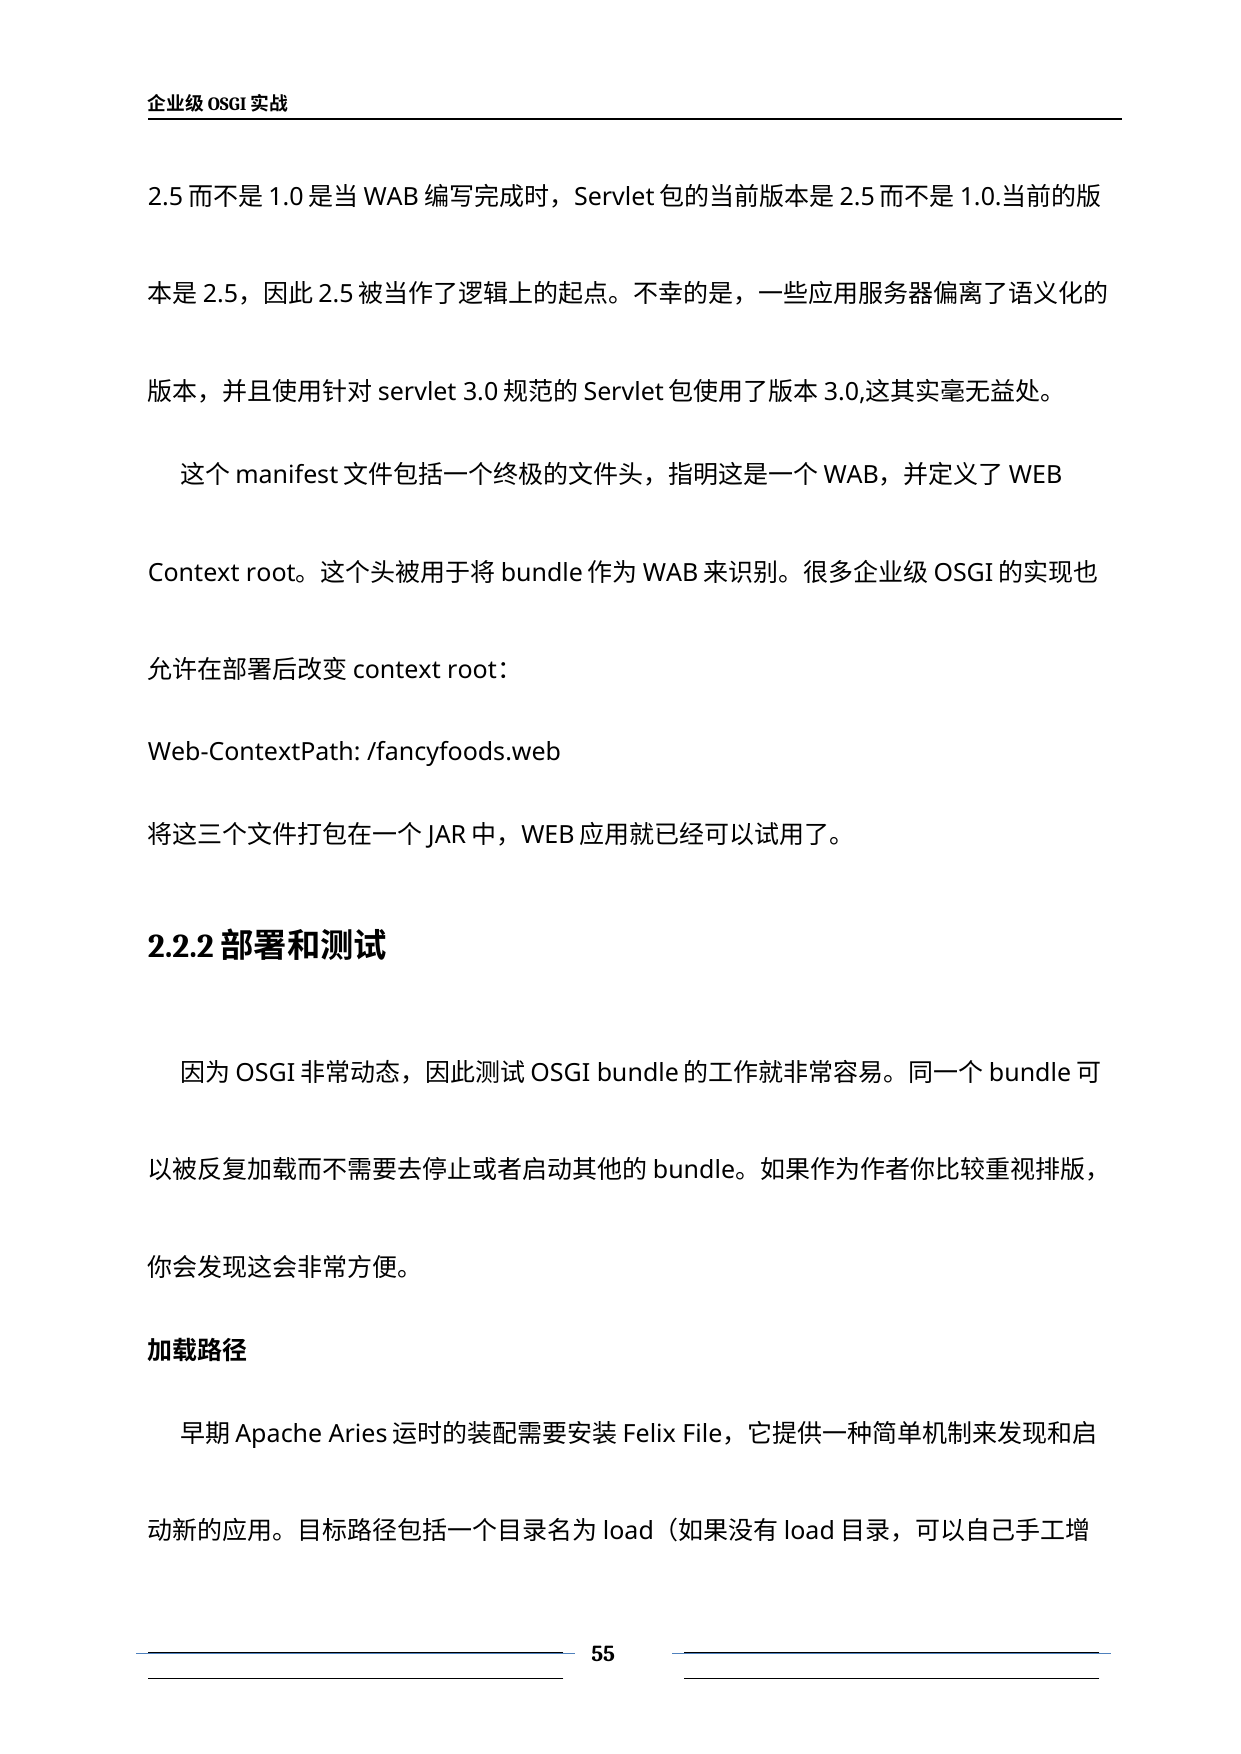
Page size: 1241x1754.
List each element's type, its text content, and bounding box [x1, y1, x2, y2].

text 将这三个文件打包在一个JAR中，WEB应用就已经可以试用了。 [148, 800, 1122, 865]
text 这个manifest文件包括一个终极的文件头，指明这是一个WAB，并定义了WEB Context root。这个头被用于将bundle作为WAB来识别。很多企业级OSGI的实现也允许在部署后改变context root： [148, 440, 1122, 700]
text Web-ContextPath: /fancyfoods.web [148, 718, 1122, 783]
text 加载路径 [148, 1316, 1122, 1381]
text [148, 162, 1122, 422]
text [148, 1399, 1122, 1561]
text 因为OSGI非常动态，因此测试OSGI bundle的工作就非常容易。同一个bundle可以被反复加载而不需要去停止或者启动其他的bundle。如果作为作者你比较重视排版，你会发现这会非常方便。 [148, 1038, 1122, 1298]
subtitle 2.2.2部署和测试 [148, 910, 1122, 975]
